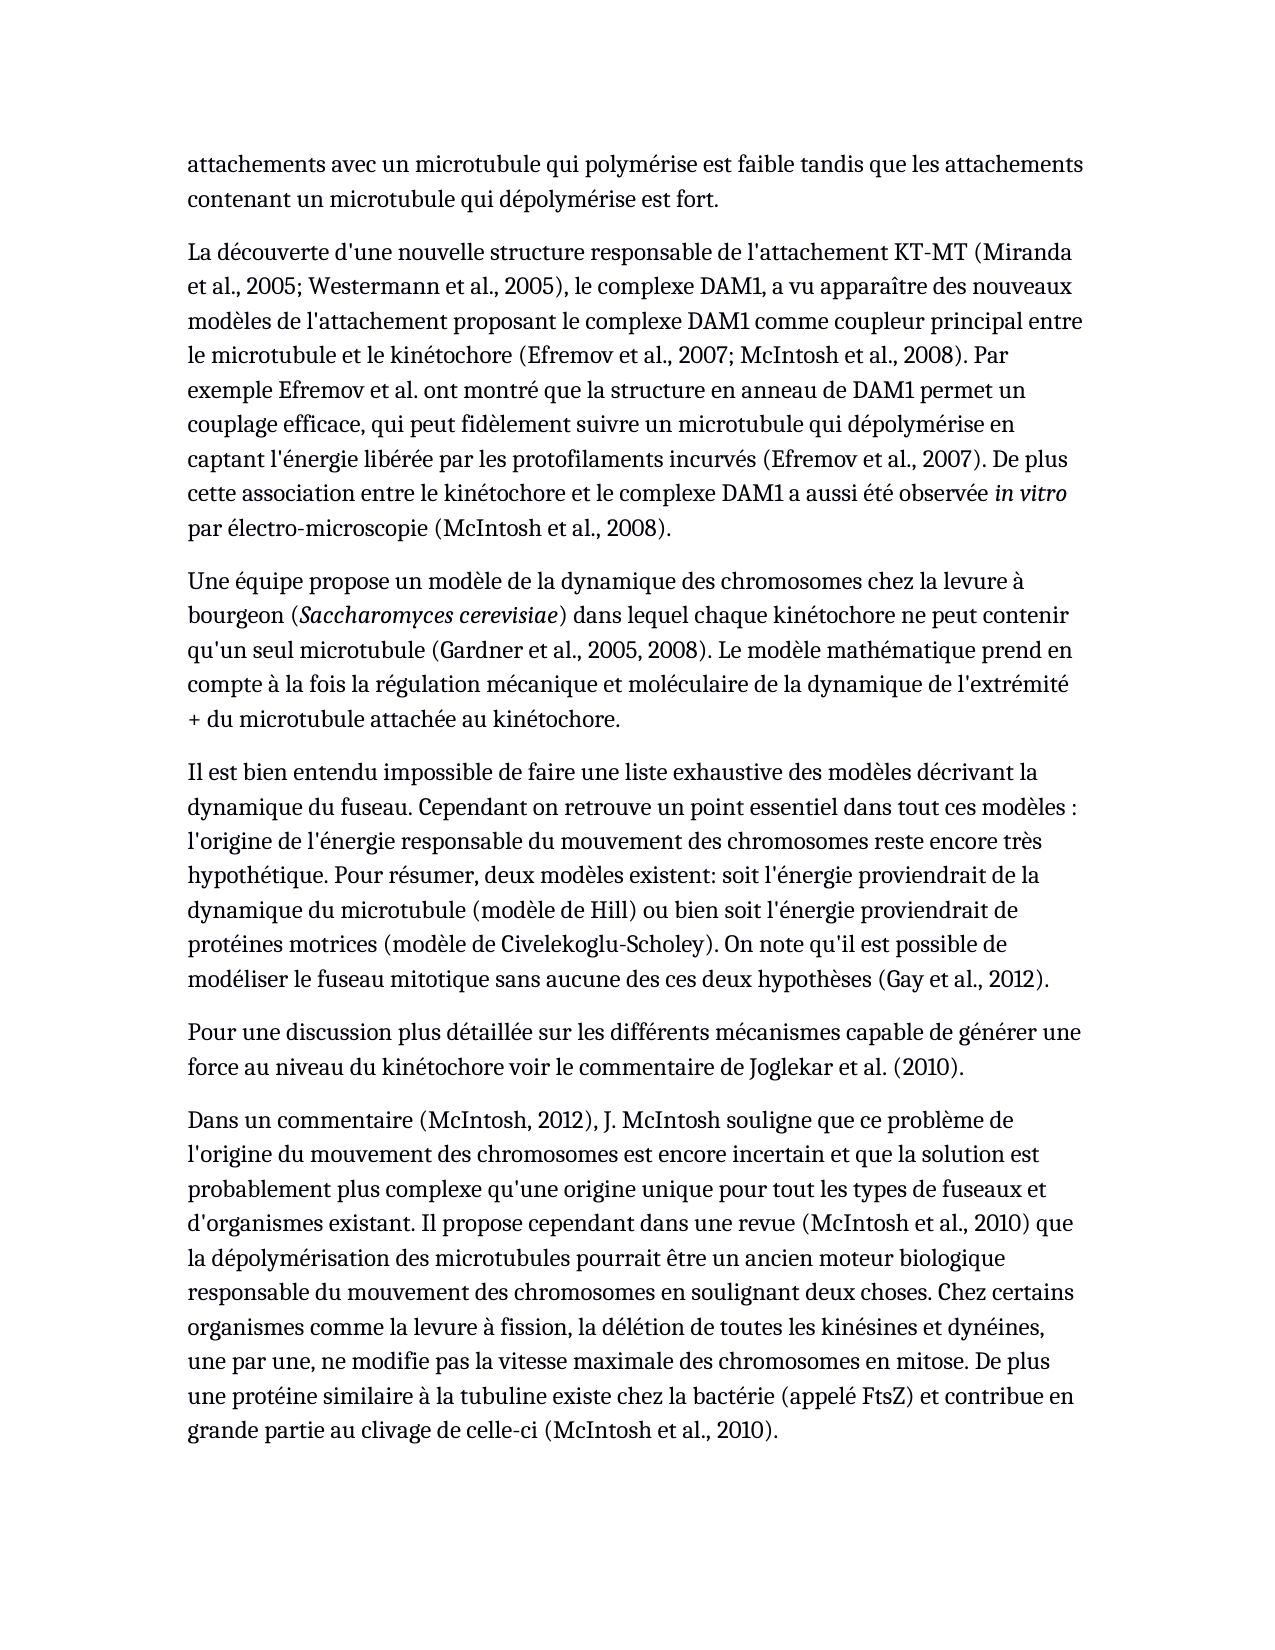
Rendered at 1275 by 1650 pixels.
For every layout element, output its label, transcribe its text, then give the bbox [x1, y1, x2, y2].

text Une équipe propose un modèle de la dynamique des chromosomes chez la levure à bourgeon (Saccharomyces cerevisiae) dans lequel chaque kinétochore ne peut contenir qu'un seul microtubule (Gardner et al., 2005, 2008). Le modèle mathématique prend en compte à la fois la régulation mécanique et moléculaire de la dynamique de l'extrémité + du microtubule attachée au kinétochore. [187, 567, 1087, 733]
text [187, 150, 1087, 213]
text Il est bien entendu impossible de faire une liste exhaustive des modèles décrivant la dynamique du fuseau. Cependant on retrouve un point essentiel dans tout ces modèles : l'origine de l'énergie responsable du mouvement des chromosomes reste encore très hypothétique. Pour résumer, deux modèles existent: soit l'énergie proviendrait de la dynamique du microtubule (modèle de Hill) ou bien soit l'énergie proviendrait de protéines motrices (modèle de Civelekoglu-Scholey). On note qu'il est possible de modéliser le fuseau mitotique sans aucune des ces deux hypothèses (Gay et al., 2012). [187, 758, 1087, 993]
text Dans un commentaire (McIntosh, 2012), J. McIntosh souligne que ce problème de l'origine du mouvement des chromosomes est encore incertain et que la solution est probablement plus complexe qu'une origine unique pour tout les types de fuseaux et d'organismes existant. Il propose cependant dans une revue (McIntosh et al., 2010) que la dépolymérisation des microtubules pourrait être un ancien moteur biologique responsable du mouvement des chromosomes en soulignant deux choses. Chez certains organismes comme la levure à fission, la délétion de toutes les kinésines et dynéines, une par une, ne modifie pas la vitesse maximale des chromosomes en mitose. De plus une protéine similaire à la tubuline existe chez la bactérie (appelé FtsZ) et contribue en grande partie au clivage de celle-ci (McIntosh et al., 2010). [187, 1106, 1087, 1445]
text Pour une discussion plus détaillée sur les différents mécanismes capable de générer une force au niveau du kinétochore voir le commentaire de Joglekar et al. (2010). [187, 1018, 1087, 1081]
text La découverte d'une nouvelle structure responsable de l'attachement KT-MT (Miranda et al., 2005; Westermann et al., 2005), le complexe DAM1, a vu apparaître des nouveaux modèles de l'attachement proposant le complexe DAM1 comme coupleur principal entre le microtubule et le kinétochore (Efremov et al., 2007; McIntosh et al., 2008). Par exemple Efremov et al. ont montré que la structure en anneau de DAM1 permet un couplage efficace, qui peut fidèlement suivre un microtubule qui dépolymérise en captant l'énergie libérée par les protofilaments incurvés (Efremov et al., 2007). De plus cette association entre le kinétochore et le complexe DAM1 a aussi été observée in vitro par électro-microscopie (McIntosh et al., 2008). [187, 238, 1087, 542]
